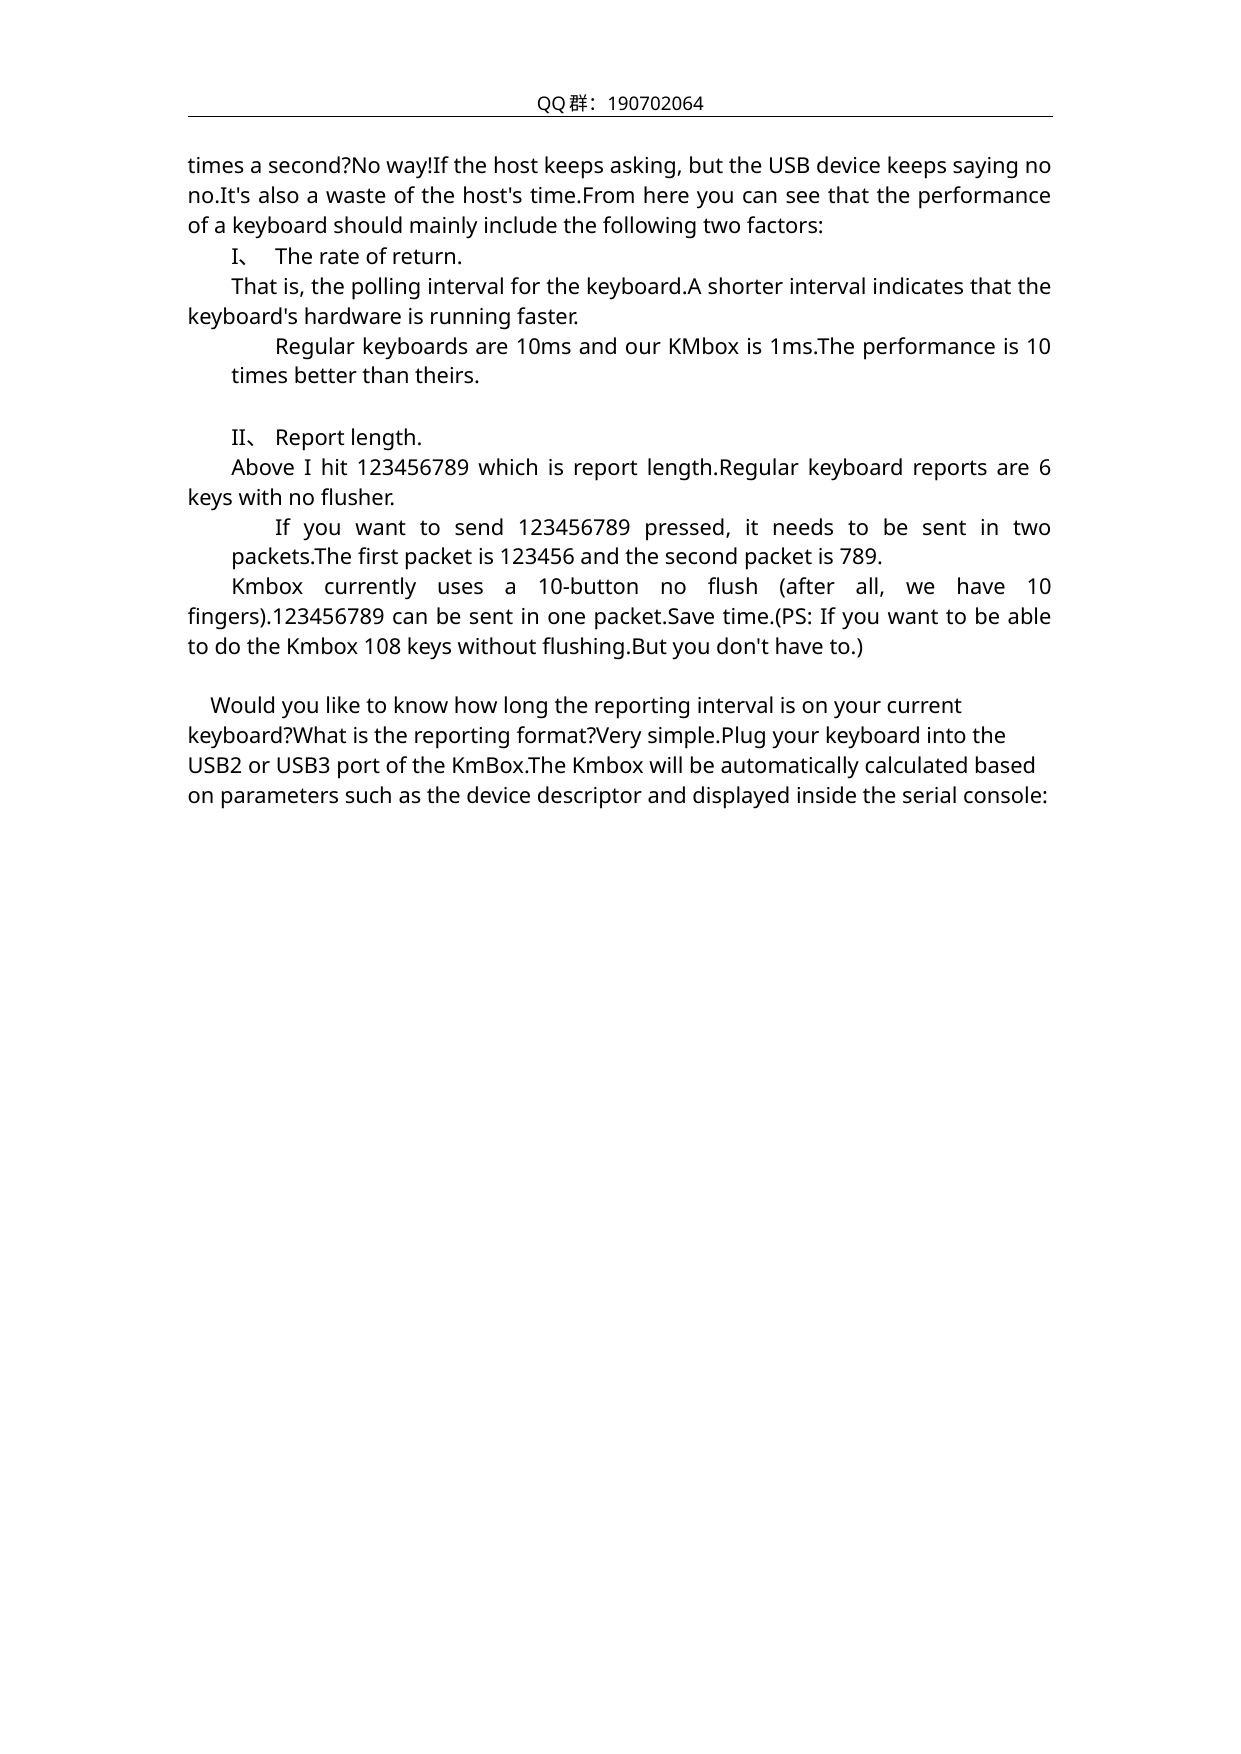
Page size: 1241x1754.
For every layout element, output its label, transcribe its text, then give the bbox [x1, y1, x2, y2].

text Kmbox currently uses a 10-button no flush (after all, we have 10 fingers).123456789 can be sent in one packet.Save time.(PS: If you want to be able to do the Kmbox 108 keys without flushing.But you don't have to.) [187, 571, 1053, 660]
text Would you like to know how long the reporting interval is on your current keyboard?What is the reporting format?Very simple.Plug your keyboard into the USB2 or USB3 port of the KmBox.The Kmbox will be automatically calculated based on parameters such as the device descriptor and displayed inside the serial console: [187, 690, 1053, 809]
text That is, the polling interval for the keyboard.A shorter interval indicates that the keyboard's hardware is running faster. [187, 271, 1053, 331]
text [187, 150, 1053, 239]
list Report length. [187, 420, 1053, 452]
text Above I hit 123456789 which is report length.Regular keyboard reports are 6 keys with no flusher. [187, 452, 1053, 511]
text If you want to send 123456789 pressed, it needs to be sent in two packets.The first packet is 123456 and the second packet is 789. [231, 511, 1053, 571]
list The rate of return. [187, 239, 1053, 271]
text Regular keyboards are 10ms and our KMbox is 1ms.The performance is 10 times better than theirs. [231, 331, 1053, 390]
